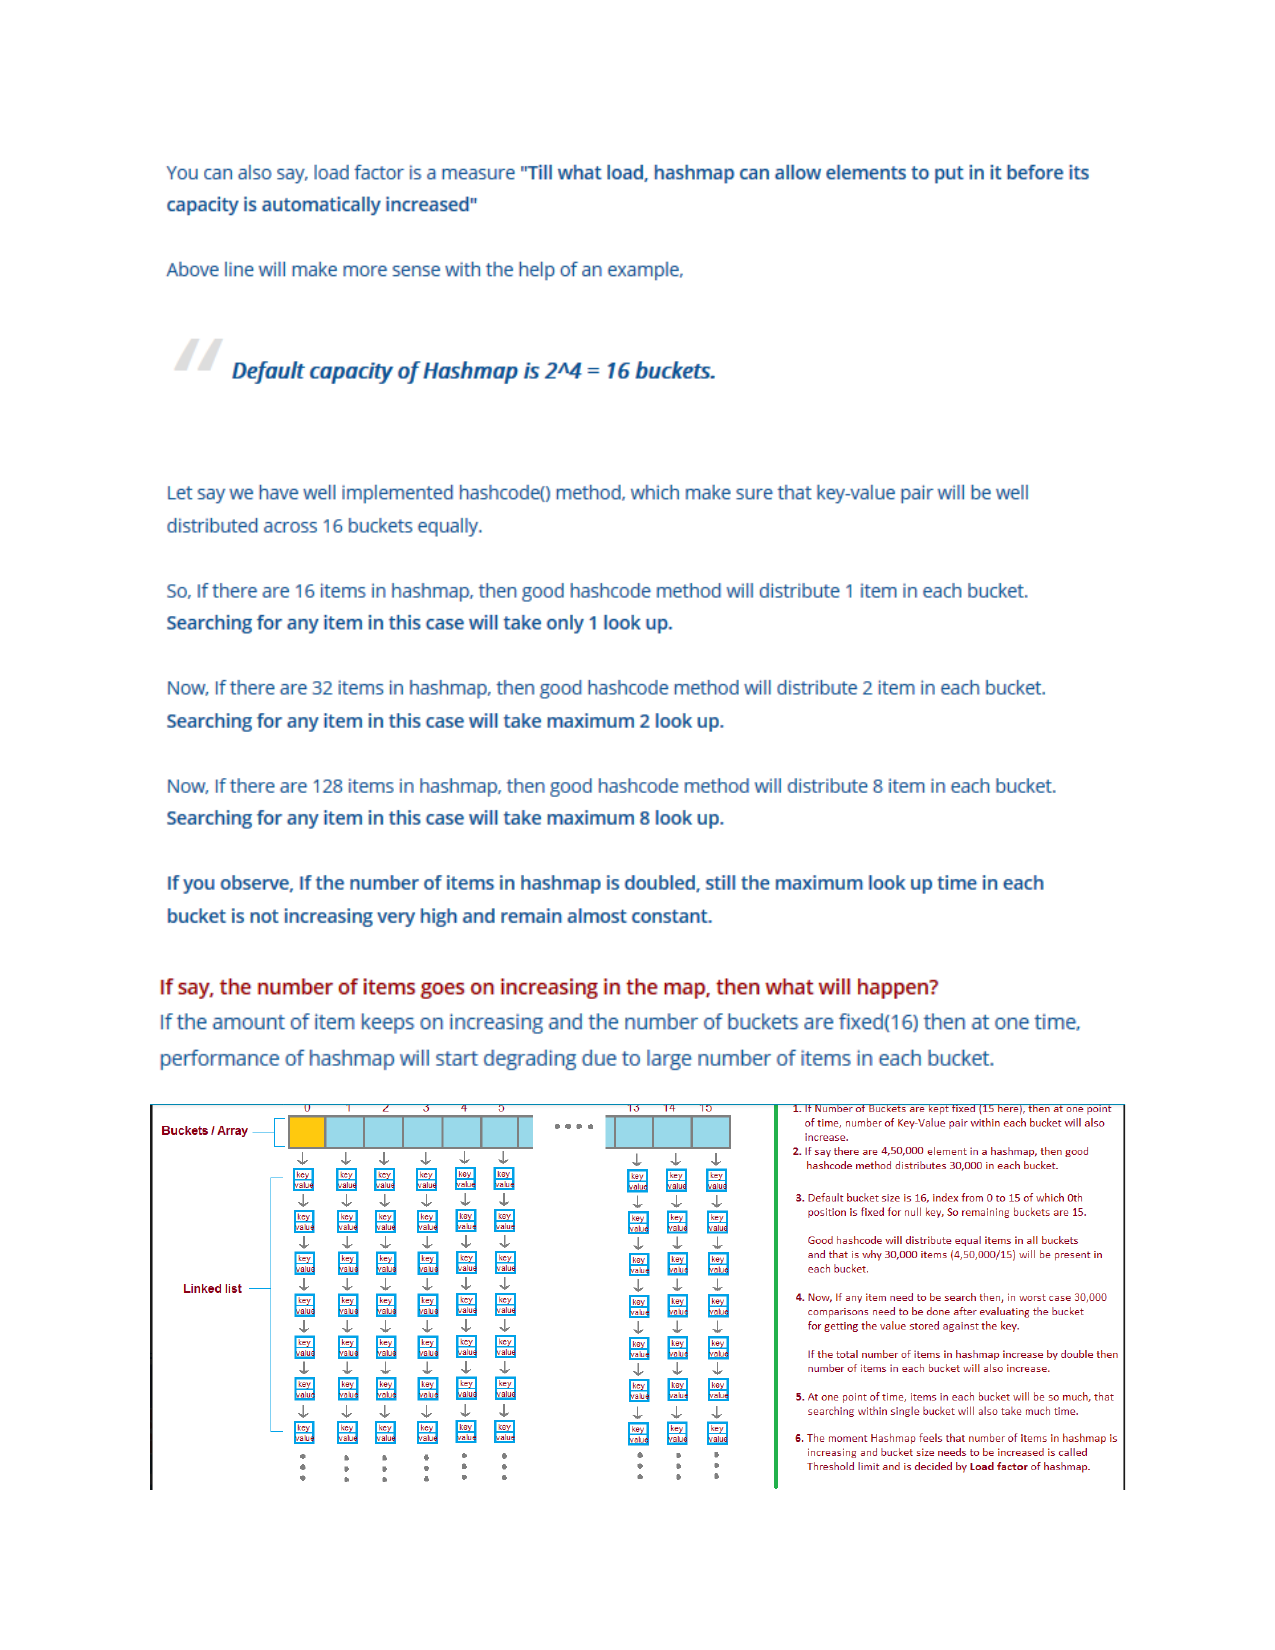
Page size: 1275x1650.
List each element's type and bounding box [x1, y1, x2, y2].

picture [150, 150, 1125, 943]
picture [150, 967, 1125, 1079]
picture [150, 1106, 1125, 1490]
